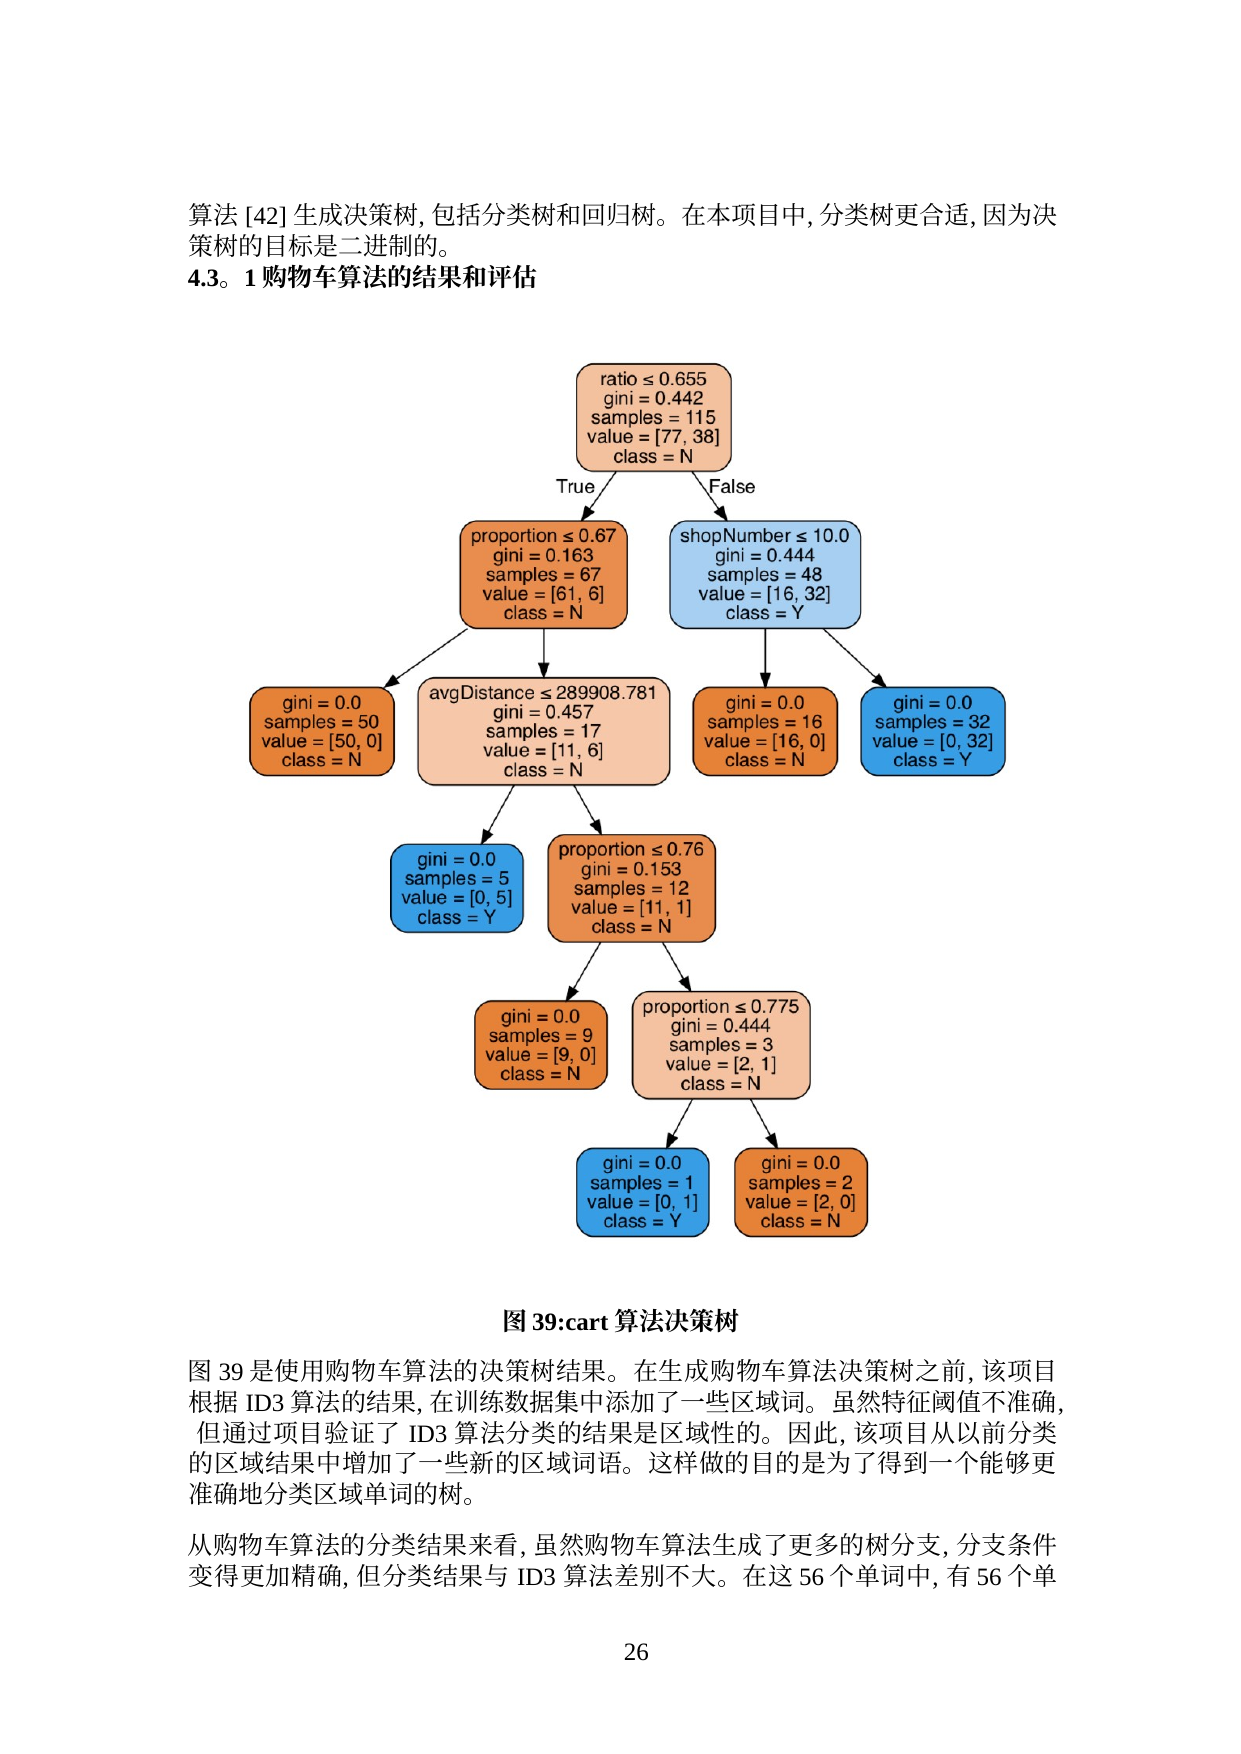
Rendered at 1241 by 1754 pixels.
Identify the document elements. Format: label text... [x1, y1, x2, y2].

text 图39是使用购物车算法的决策树结果。在生成购物车算法决策树之前, 该项目根据 ID3 算法的结果, 在训练数据集中添加了一些区域词。虽然特征阈值不准确, 但通过项目验证了 ID3 算法分类的结果是区域性的。因此, 该项目从以前分类的区域结果中增加了一些新的区域词语。这样做的目的是为了得到一个能够更准确地分类区域单词的树。 [188, 1357, 1058, 1509]
subtitle 4.3。1 购物车算法的结果和评估 [188, 263, 1058, 292]
picture [195, 309, 1058, 1291]
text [188, 1531, 1058, 1590]
subtitle 图39:cart 算法决策树 [191, 1307, 1051, 1335]
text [188, 201, 1058, 260]
